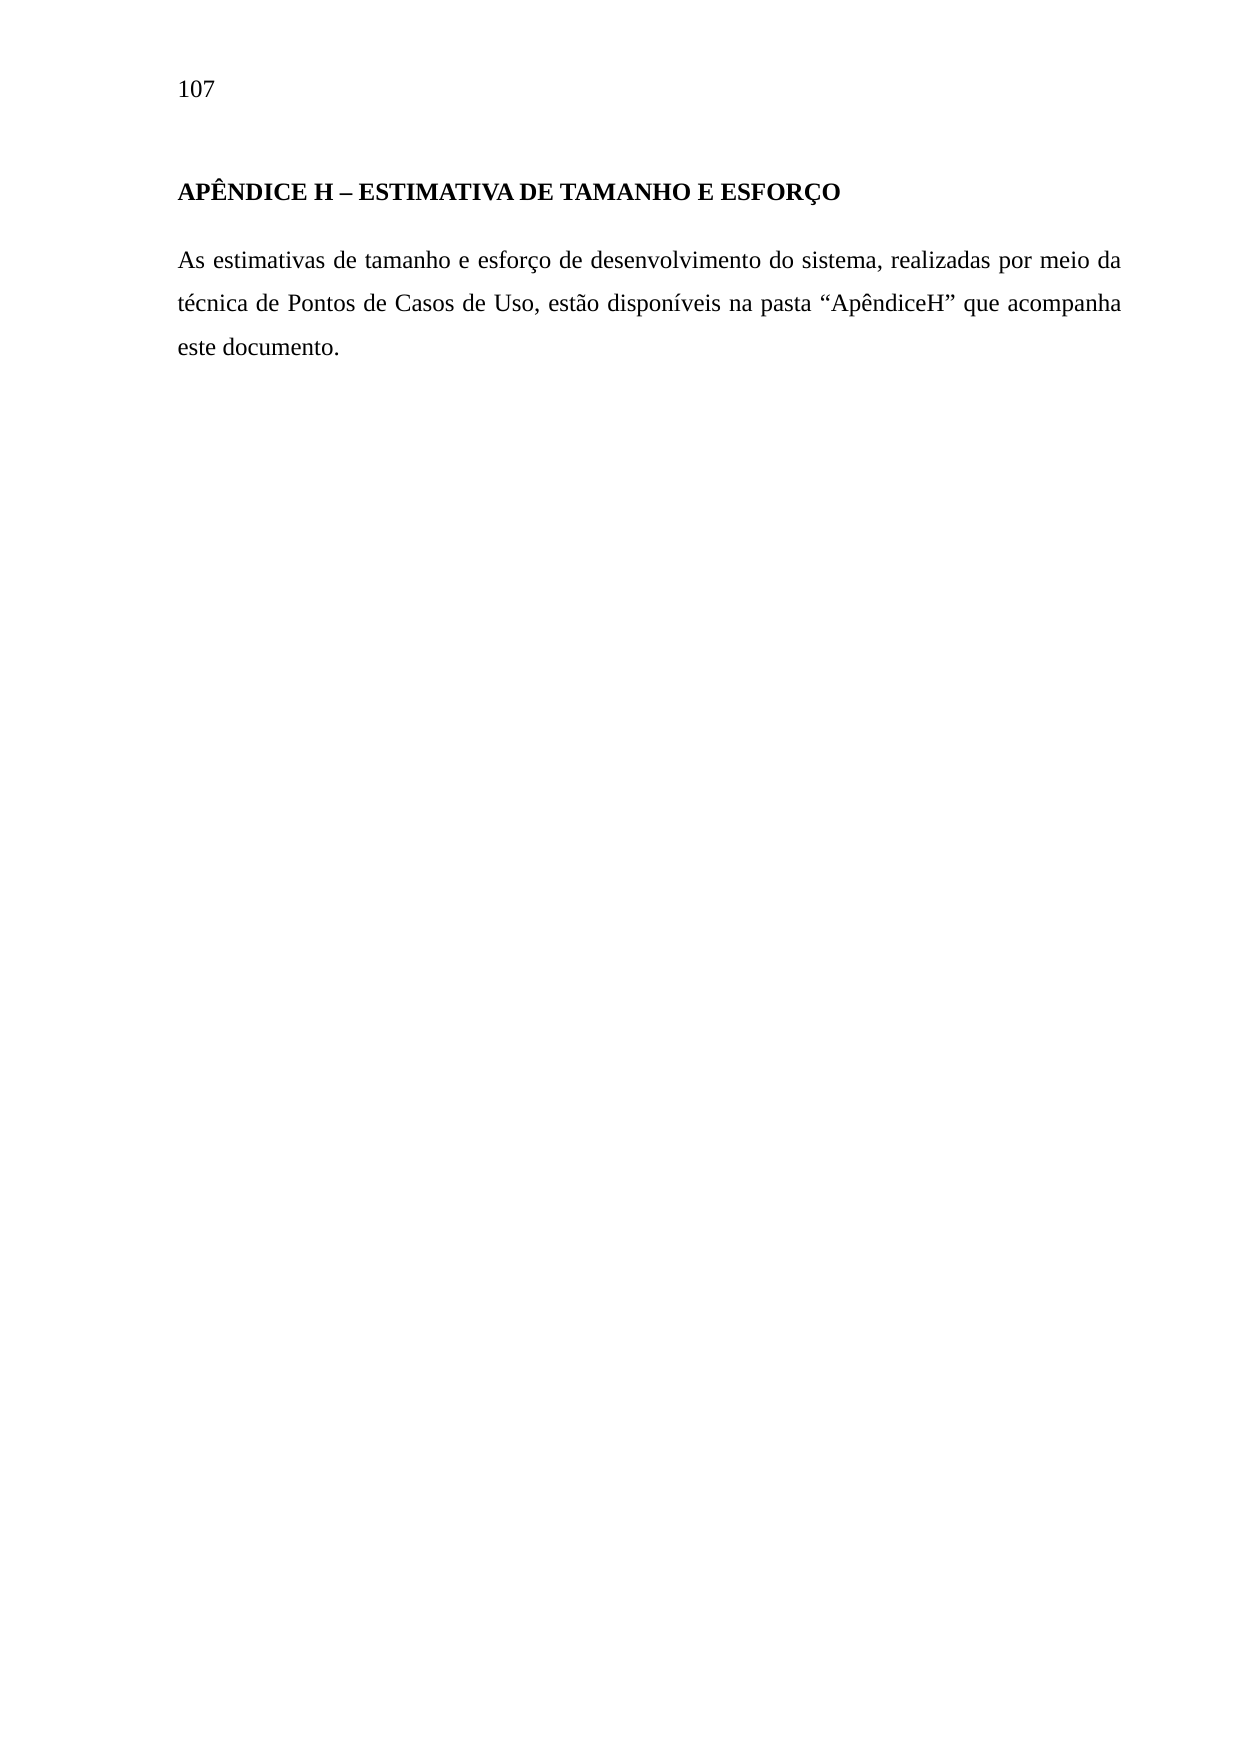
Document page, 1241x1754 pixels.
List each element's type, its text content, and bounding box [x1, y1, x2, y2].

subtitle APÊNDICE H – ESTIMATIVA DE TAMANHO E ESFORÇO [177, 177, 1122, 206]
text As estimativas de tamanho e esforço de desenvolvimento do sistema, realizadas por meio da técnica de Pontos de Casos de Uso, estão disponíveis na pasta “ApêndiceH” que acompanha este documento. [177, 245, 1122, 360]
